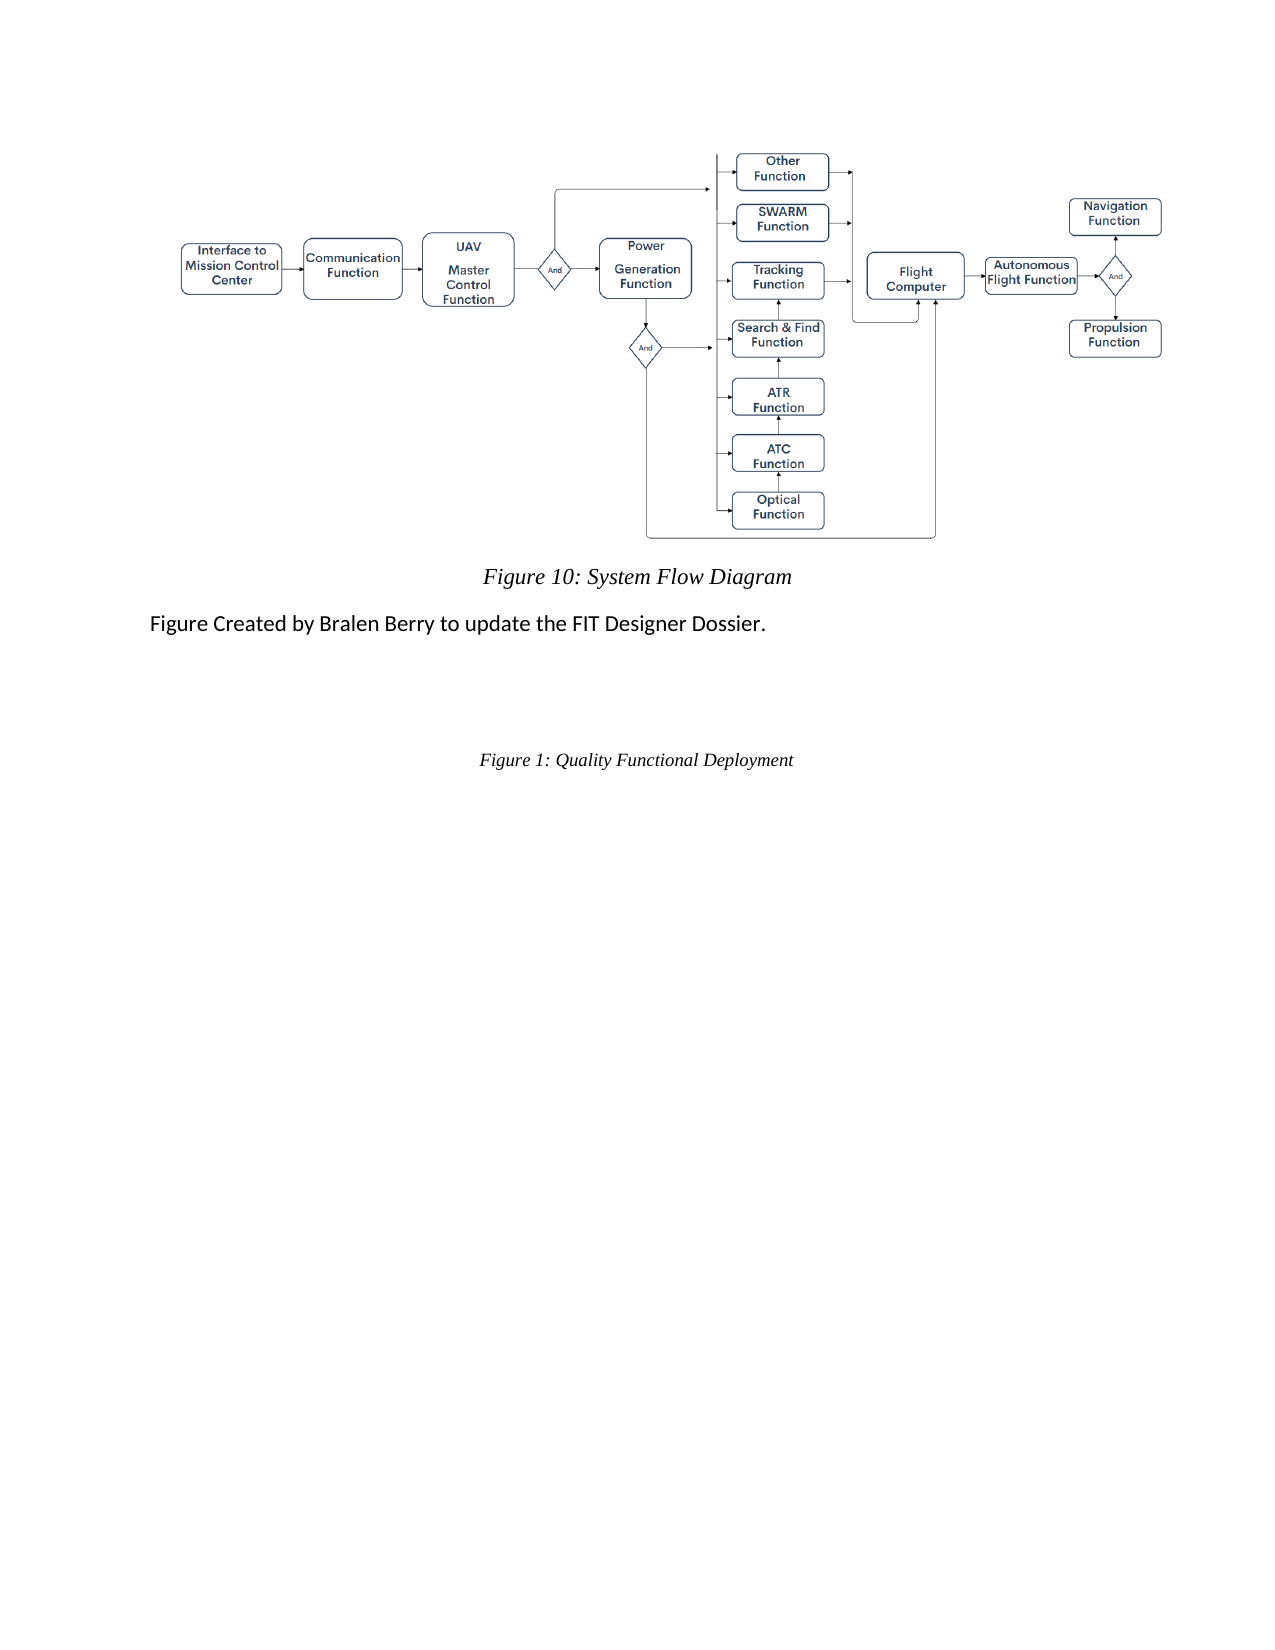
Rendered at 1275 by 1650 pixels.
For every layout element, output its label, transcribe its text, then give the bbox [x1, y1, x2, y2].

text Figure Created by Bralen Berry to update the FIT Designer Dossier. [150, 609, 1125, 637]
text Figure 10: System Flow Diagram [150, 563, 1125, 590]
text Figure 1: Quality Functional Deployment [150, 749, 1125, 771]
